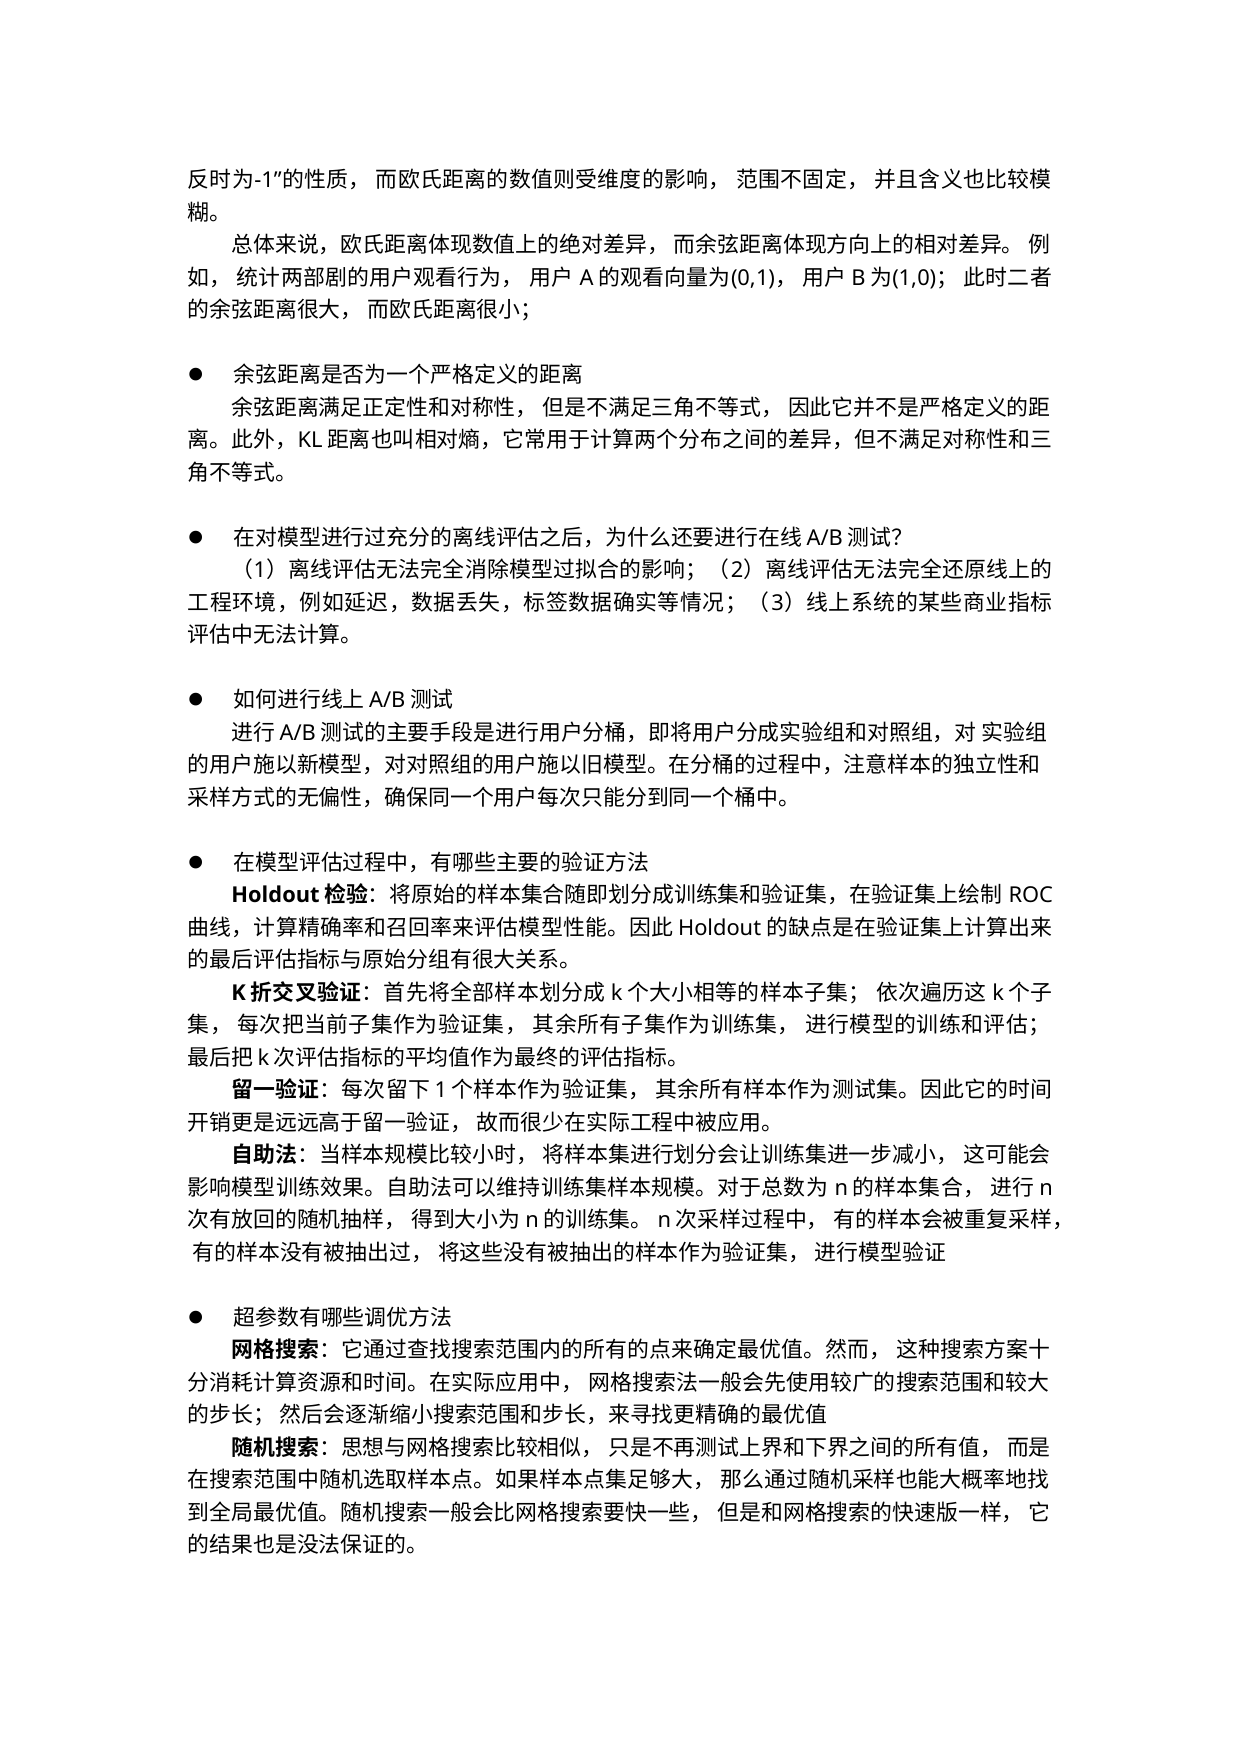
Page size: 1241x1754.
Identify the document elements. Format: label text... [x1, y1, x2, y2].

text 留一验证：每次留下1个样本作为验证集， 其余所有样本作为测试集。因此它的时间开销更是远远高于留一验证， 故而很少在实际工程中被应用。 [187, 1072, 1053, 1137]
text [187, 162, 1053, 227]
text （1）离线评估无法完全消除模型过拟合的影响；（2）离线评估无法完全还原线上的工程环境，例如延迟，数据丢失，标签数据确实等情况；（3）线上系统的某些商业指标评估中无法计算。 [187, 552, 1053, 649]
text 余弦距离满足正定性和对称性， 但是不满足三角不等式， 因此它并不是严格定义的距离。此外，KL距离也叫相对熵，它常用于计算两个分布之间的差异，但不满足对称性和三角不等式。 [187, 389, 1053, 487]
text 进行A/B测试的主要手段是进行用户分桶，即将用户分成实验组和对照组，对 实验组的用户施以新模型，对对照组的用户施以旧模型。在分桶的过程中，注意样本的独立性和采样方式的无偏性，确保同一个用户每次只能分到同一个桶中。 [187, 714, 1053, 812]
text 自助法：当样本规模比较小时， 将样本集进行划分会让训练集进一步减小， 这可能会影响模型训练效果。自助法可以维持训练集样本规模。对于总数为n的样本集合， 进行n次有放回的随机抽样， 得到大小为n的训练集。 n次采样过程中， 有的样本会被重复采样， 有的样本没有被抽出过， 将这些没有被抽出的样本作为验证集， 进行模型验证 [187, 1137, 1053, 1267]
text Holdout检验：将原始的样本集合随即划分成训练集和验证集，在验证集上绘制ROC曲线，计算精确率和召回率来评估模型性能。因此Holdout的缺点是在验证集上计算出来的最后评估指标与原始分组有很大关系。 [187, 877, 1053, 974]
list 超参数有哪些调优方法 [187, 1299, 1053, 1332]
text 网格搜索：它通过查找搜索范围内的所有的点来确定最优值。然而， 这种搜索方案十分消耗计算资源和时间。在实际应用中， 网格搜索法一般会先使用较广的搜索范围和较大的步长； 然后会逐渐缩小搜索范围和步长，来寻找更精确的最优值 [187, 1332, 1053, 1429]
text 总体来说，欧氏距离体现数值上的绝对差异， 而余弦距离体现方向上的相对差异。 例如， 统计两部剧的用户观看行为， 用户A的观看向量为(0,1)， 用户B为(1,0)； 此时二者的余弦距离很大， 而欧氏距离很小； [187, 227, 1053, 324]
list 余弦距离是否为一个严格定义的距离 [187, 357, 1053, 389]
list 在对模型进行过充分的离线评估之后，为什么还要进行在线A/B测试？ [187, 519, 1053, 552]
list 如何进行线上A/B测试 [187, 682, 1053, 714]
text K折交叉验证：首先将全部样本划分成k个大小相等的样本子集； 依次遍历这k个子集， 每次把当前子集作为验证集， 其余所有子集作为训练集， 进行模型的训练和评估； 最后把k次评估指标的平均值作为最终的评估指标。 [187, 974, 1053, 1072]
text 随机搜索：思想与网格搜索比较相似， 只是不再测试上界和下界之间的所有值， 而是在搜索范围中随机选取样本点。如果样本点集足够大， 那么通过随机采样也能大概率地找到全局最优值。随机搜索一般会比网格搜索要快一些， 但是和网格搜索的快速版一样， 它的结果也是没法保证的。 [187, 1429, 1053, 1559]
list 在模型评估过程中，有哪些主要的验证方法 [187, 844, 1053, 877]
